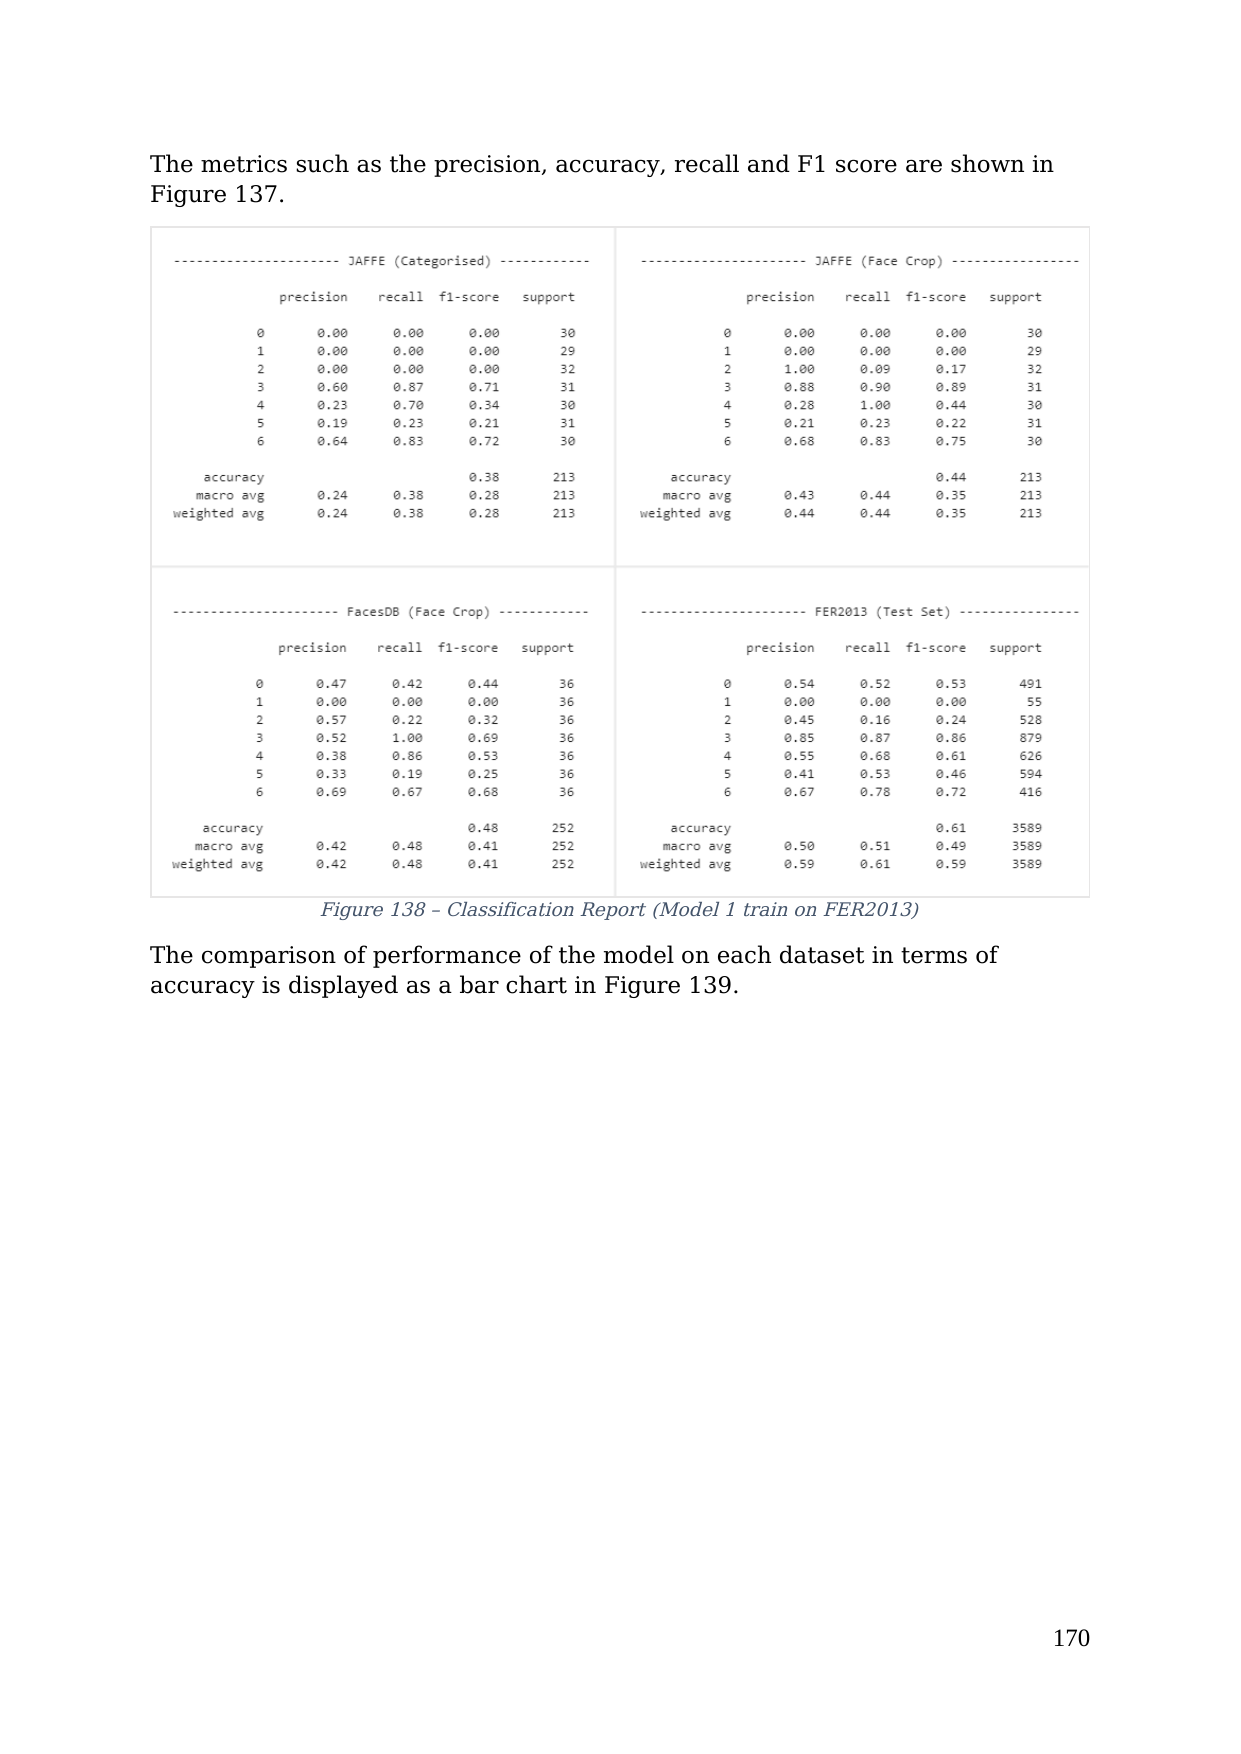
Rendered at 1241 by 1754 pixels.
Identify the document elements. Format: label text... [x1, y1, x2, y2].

text Figure 138 – Classification Report (Model 1 train on FER2013) [150, 898, 1090, 920]
text The metrics such as the precision, accuracy, recall and F1 score are shown in Figure 137. [150, 150, 1090, 207]
text The comparison of performance of the model on each dataset in terms of accuracy is displayed as a bar chart in Figure 138. [150, 941, 1090, 998]
picture [152, 228, 1089, 896]
